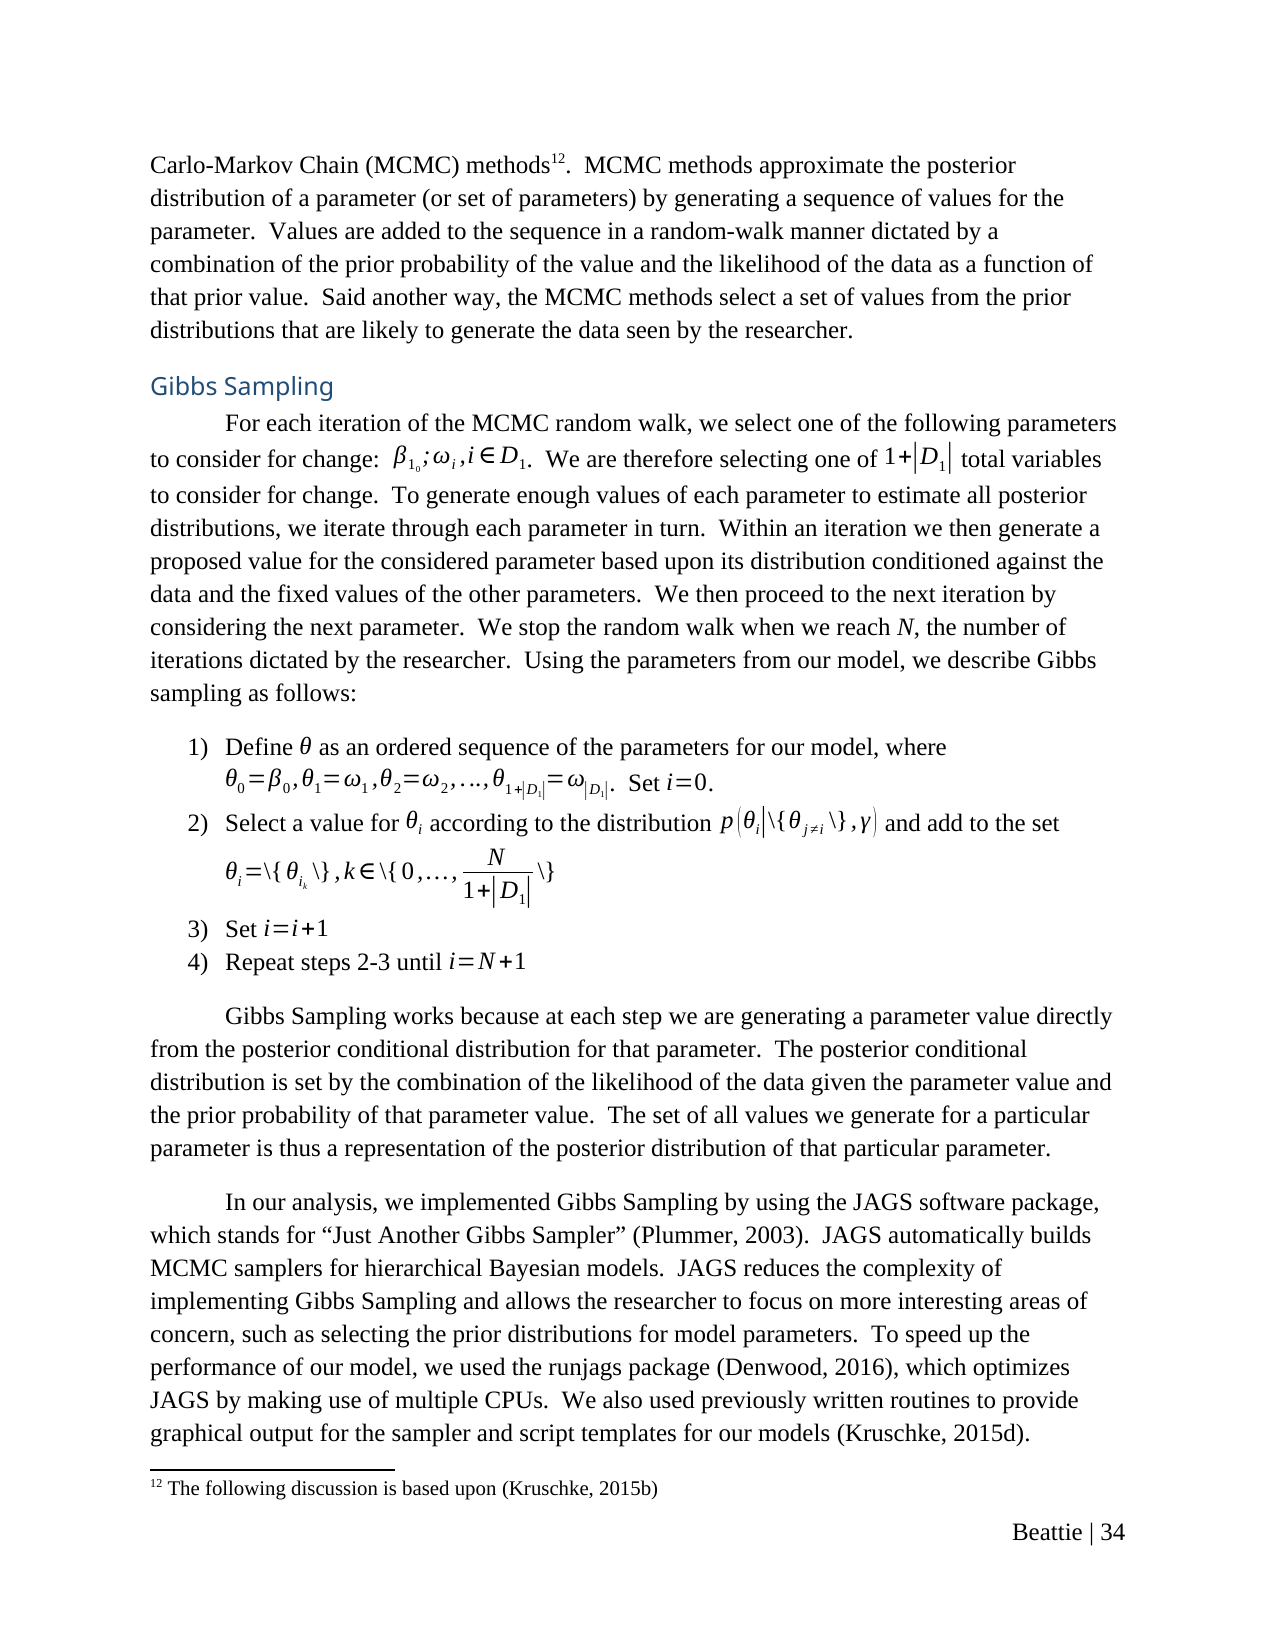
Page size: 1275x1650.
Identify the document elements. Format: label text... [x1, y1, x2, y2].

subtitle Gibbs Sampling [150, 369, 1125, 403]
text Gibbs Sampling works because at each step we are generating a parameter value directly from the posterior conditional distribution for that parameter. The posterior conditional distribution is set by the combination of the likelihood of the data given the parameter value and the prior probability of that parameter value. The set of all values we generate for a particular parameter is thus a representation of the posterior distribution of that particular parameter. [150, 1001, 1125, 1162]
list Repeat steps 2-3 until [187, 947, 1125, 976]
list Set [187, 914, 1125, 943]
list Define as an ordered sequence of the parameters for our model, where . Set . [187, 732, 1125, 800]
list Select a value for according to the distribution and add to the set [187, 805, 1125, 909]
text For each iteration of the MCMC random walk, we select one of the following parameters to consider for change: . We are therefore selecting one of total variables to consider for change. To generate enough values of each parameter to estimate all posterior distributions, we iterate through each parameter in turn. Within an iteration we then generate a proposed value for the considered parameter based upon its distribution conditioned against the data and the fixed values of the other parameters. We then proceed to the next iteration by considering the next parameter. We stop the random walk when we reach N, the number of iterations dictated by the researcher. Using the parameters from our model, we describe Gibbs sampling as follows: [150, 408, 1125, 707]
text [150, 150, 1125, 344]
text In our analysis, we implemented Gibbs Sampling by using the JAGS software package, which stands for “Just Another Gibbs Sampler” (Plummer, 2003). JAGS automatically builds MCMC samplers for hierarchical Bayesian models. JAGS reduces the complexity of implementing Gibbs Sampling and allows the researcher to focus on more interesting areas of concern, such as selecting the prior distributions for model parameters. To speed up the performance of our model, we used the runjags package (Denwood, 2016), which optimizes JAGS by making use of multiple CPUs. We also used previously written routines to provide graphical output for the sampler and script templates for our models (Kruschke, 2015d). [150, 1187, 1125, 1447]
